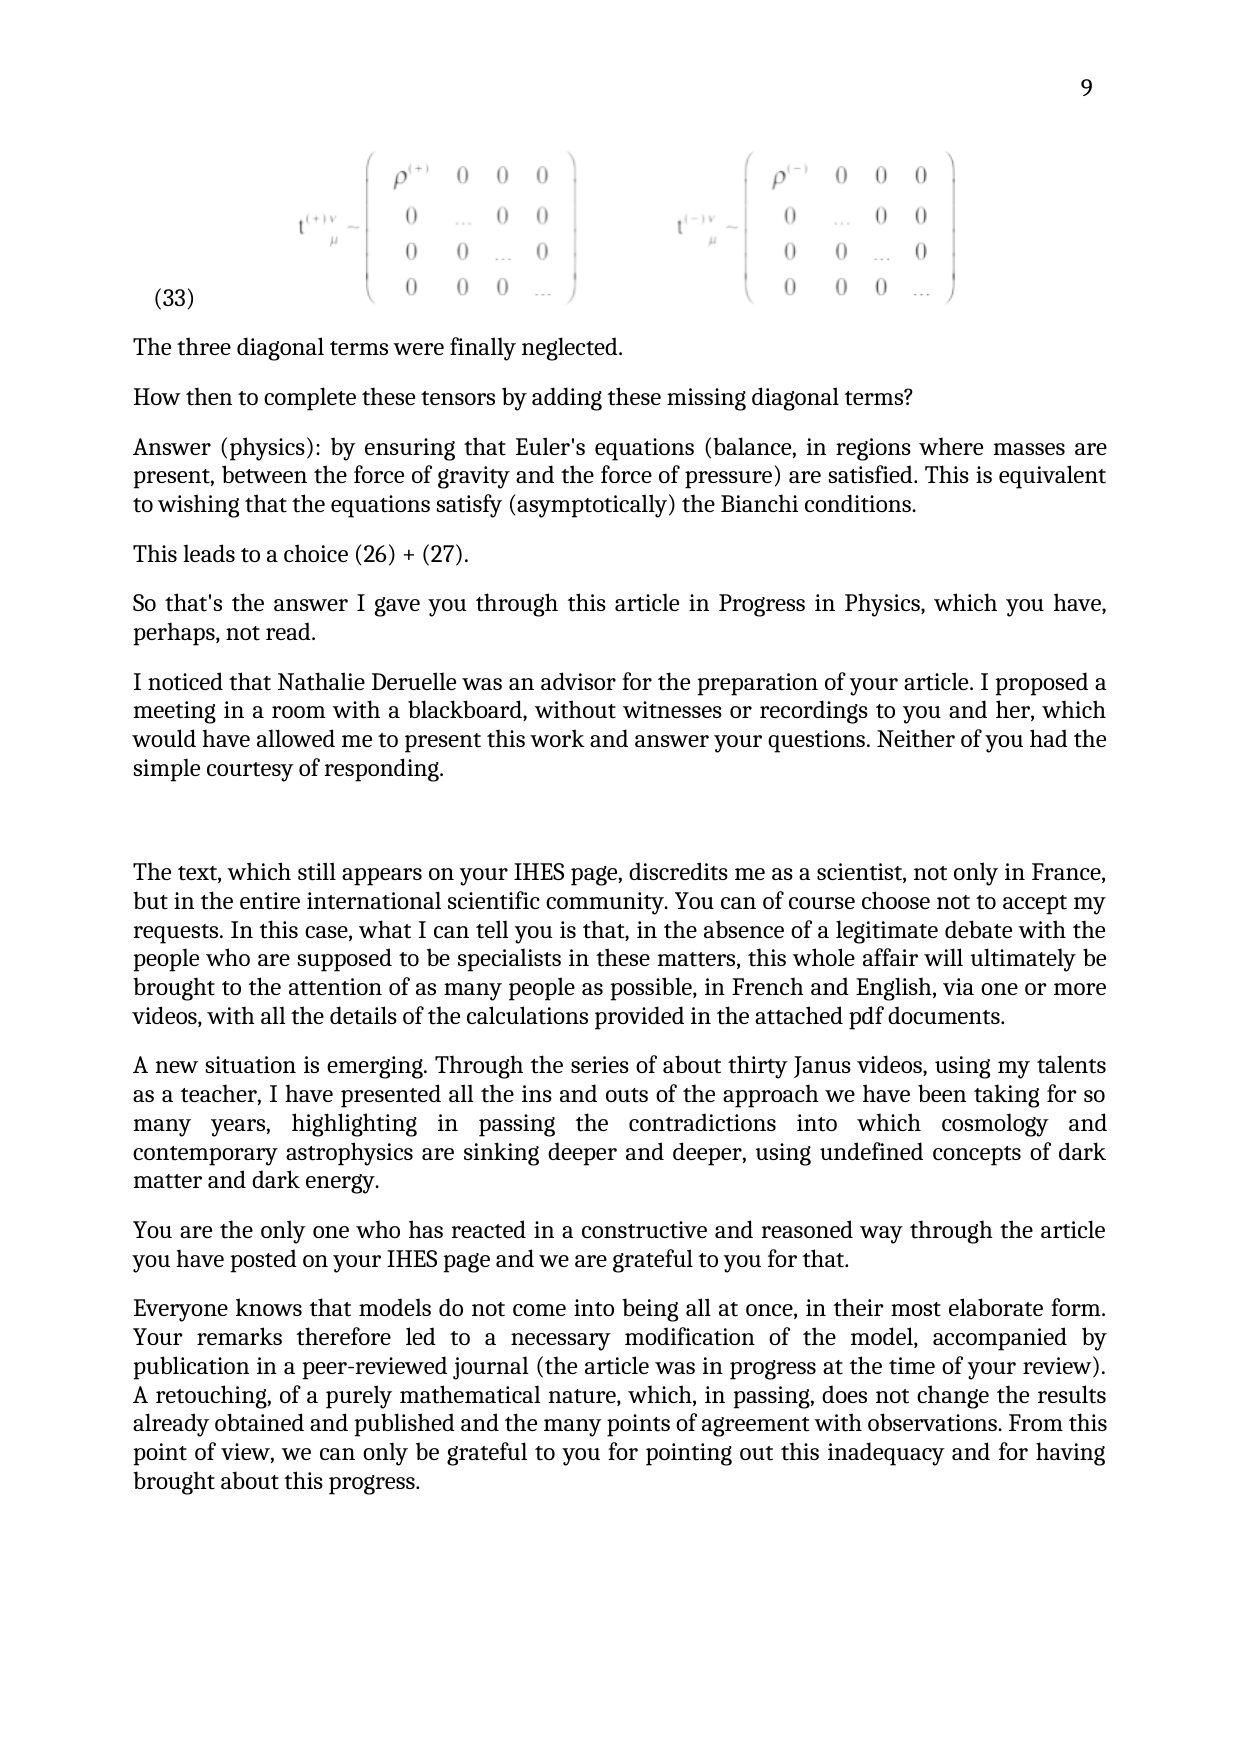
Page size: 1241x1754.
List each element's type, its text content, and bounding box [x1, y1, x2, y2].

text You are the only one who has reacted in a constructive and reasoned way through the article you have posted on your IHES page and we are grateful to you for that. [133, 1216, 1108, 1273]
text Answer (physics): by ensuring that Euler's equations (balance, in regions where masses are present, between the force of gravity and the force of pressure) are satisfied. This is equivalent to wishing that the equations satisfy (asymptotically) the Bianchi conditions. [133, 432, 1108, 519]
text The text, which still appears on your IHES page, discredits me as a scientist, not only in France, but in the entire international scientific community. You can of course choose not to accept my requests. In this case, what I can tell you is that, in the absence of a legitimate debate with the people who are supposed to be specialists in these matters, this whole affair will ultimately be brought to the attention of as many people as possible, in French and English, via one or more videos, with all the details of the calculations provided in the attached pdf documents. [133, 858, 1108, 1031]
text (33) [148, 148, 1093, 312]
text How then to complete these tensors by adding these missing diagonal terms? [133, 383, 1108, 412]
text I noticed that Nathalie Deruelle was an advisor for the preparation of your article. I proposed a meeting in a room with a blackboard, without witnesses or recordings to you and her, which would have allowed me to present this work and answer your questions. Neither of you had the simple courtesy of responding. [133, 667, 1108, 782]
text The three diagonal terms were finally neglected. [133, 333, 1108, 362]
text Everyone knows that models do not come into being all at once, in their most elaborate form. Your remarks therefore led to a necessary modification of the model, accompanied by publication in a peer-reviewed journal (the article was in progress at the time of your review). A retouching, of a purely mathematical nature, which, in passing, does not change the results already obtained and published and the many points of agreement with observations. From this point of view, we can only be grateful to you for pointing out this inadequacy and for having brought about this progress. [133, 1294, 1108, 1496]
text This leads to a choice (26) + (27). [133, 539, 1108, 568]
text A new situation is emerging. Through the series of about thirty Janus videos, using my talents as a teacher, I have presented all the ins and outs of the approach we have been taking for so many years, highlighting in passing the contradictions into which cosmology and contemporary astrophysics are sinking deeper and deeper, using undefined concepts of dark matter and dark energy. [133, 1051, 1108, 1195]
text So that's the answer I gave you through this article in Progress in Physics, which you have, perhaps, not read. [133, 589, 1108, 647]
